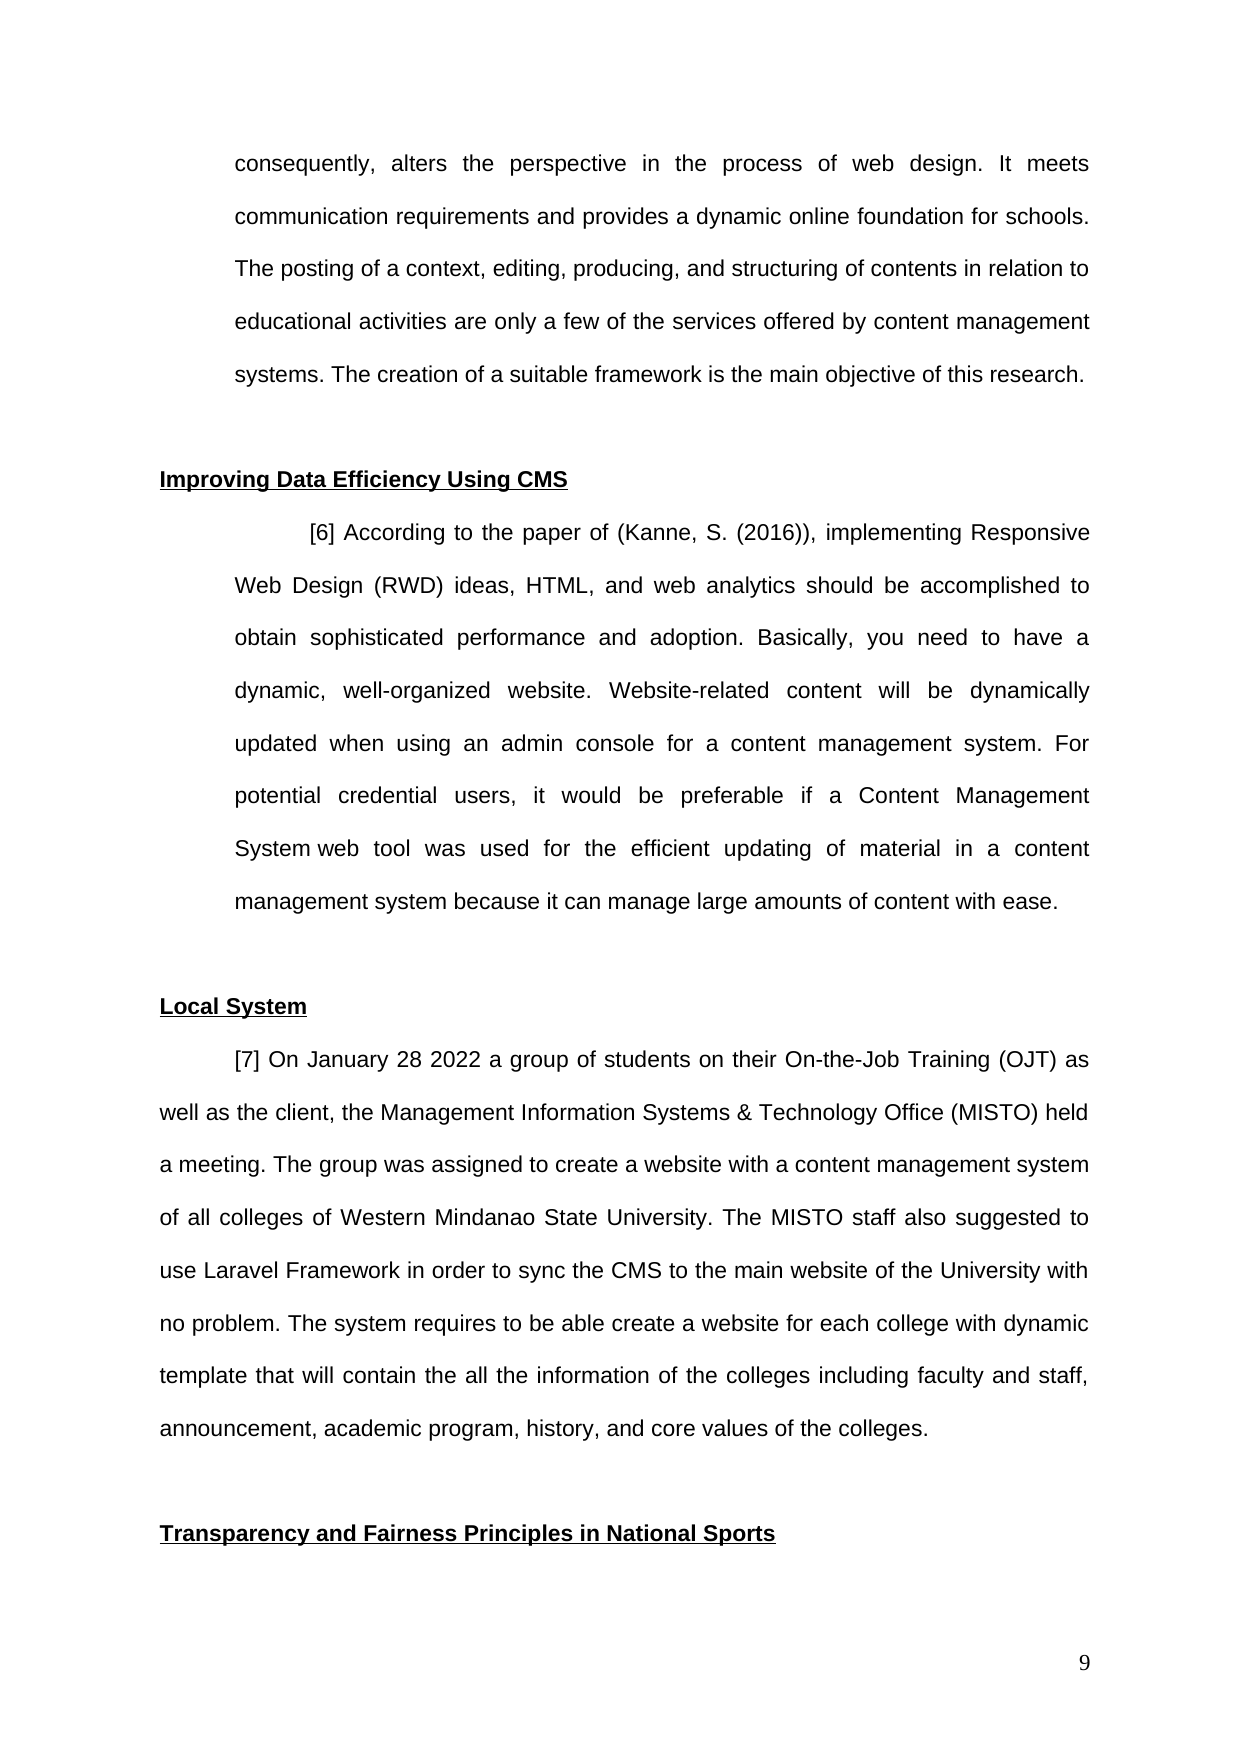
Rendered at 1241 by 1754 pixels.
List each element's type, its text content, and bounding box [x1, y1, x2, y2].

text Transparency and Fairness Principles in National Sports [159, 1520, 1090, 1547]
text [234, 150, 1090, 387]
text [6] According to the paper of (Kanne, S. (2016)), implementing Responsive Web Design (RWD) ideas, HTML, and web analytics should be accomplished to obtain sophisticated performance and adoption. Basically, you need to have a dynamic, well-organized website. Website-related content will be dynamically updated when using an admin console for a content management system. For potential credential users, it would be preferable if a Content Management System web tool was used for the efficient updating of material in a content management system because it can manage large amounts of content with ease. [234, 519, 1090, 914]
text Improving Data Efficiency Using CMS [159, 466, 1090, 493]
text Local System [159, 993, 1090, 1020]
text [7] On January 28 2022 a group of students on their On-the-Job Training (OJT) as well as the client, the Management Information Systems & Technology Office (MISTO) held a meeting. The group was assigned to create a website with a content management system of all colleges of Western Mindanao State University. The MISTO staff also suggested to use Laravel Framework in order to sync the CMS to the main website of the University with no problem. The system requires to be able create a website for each college with dynamic template that will contain the all the information of the colleges including faculty and staff, announcement, academic program, history, and core values of the colleges. [159, 1046, 1090, 1441]
